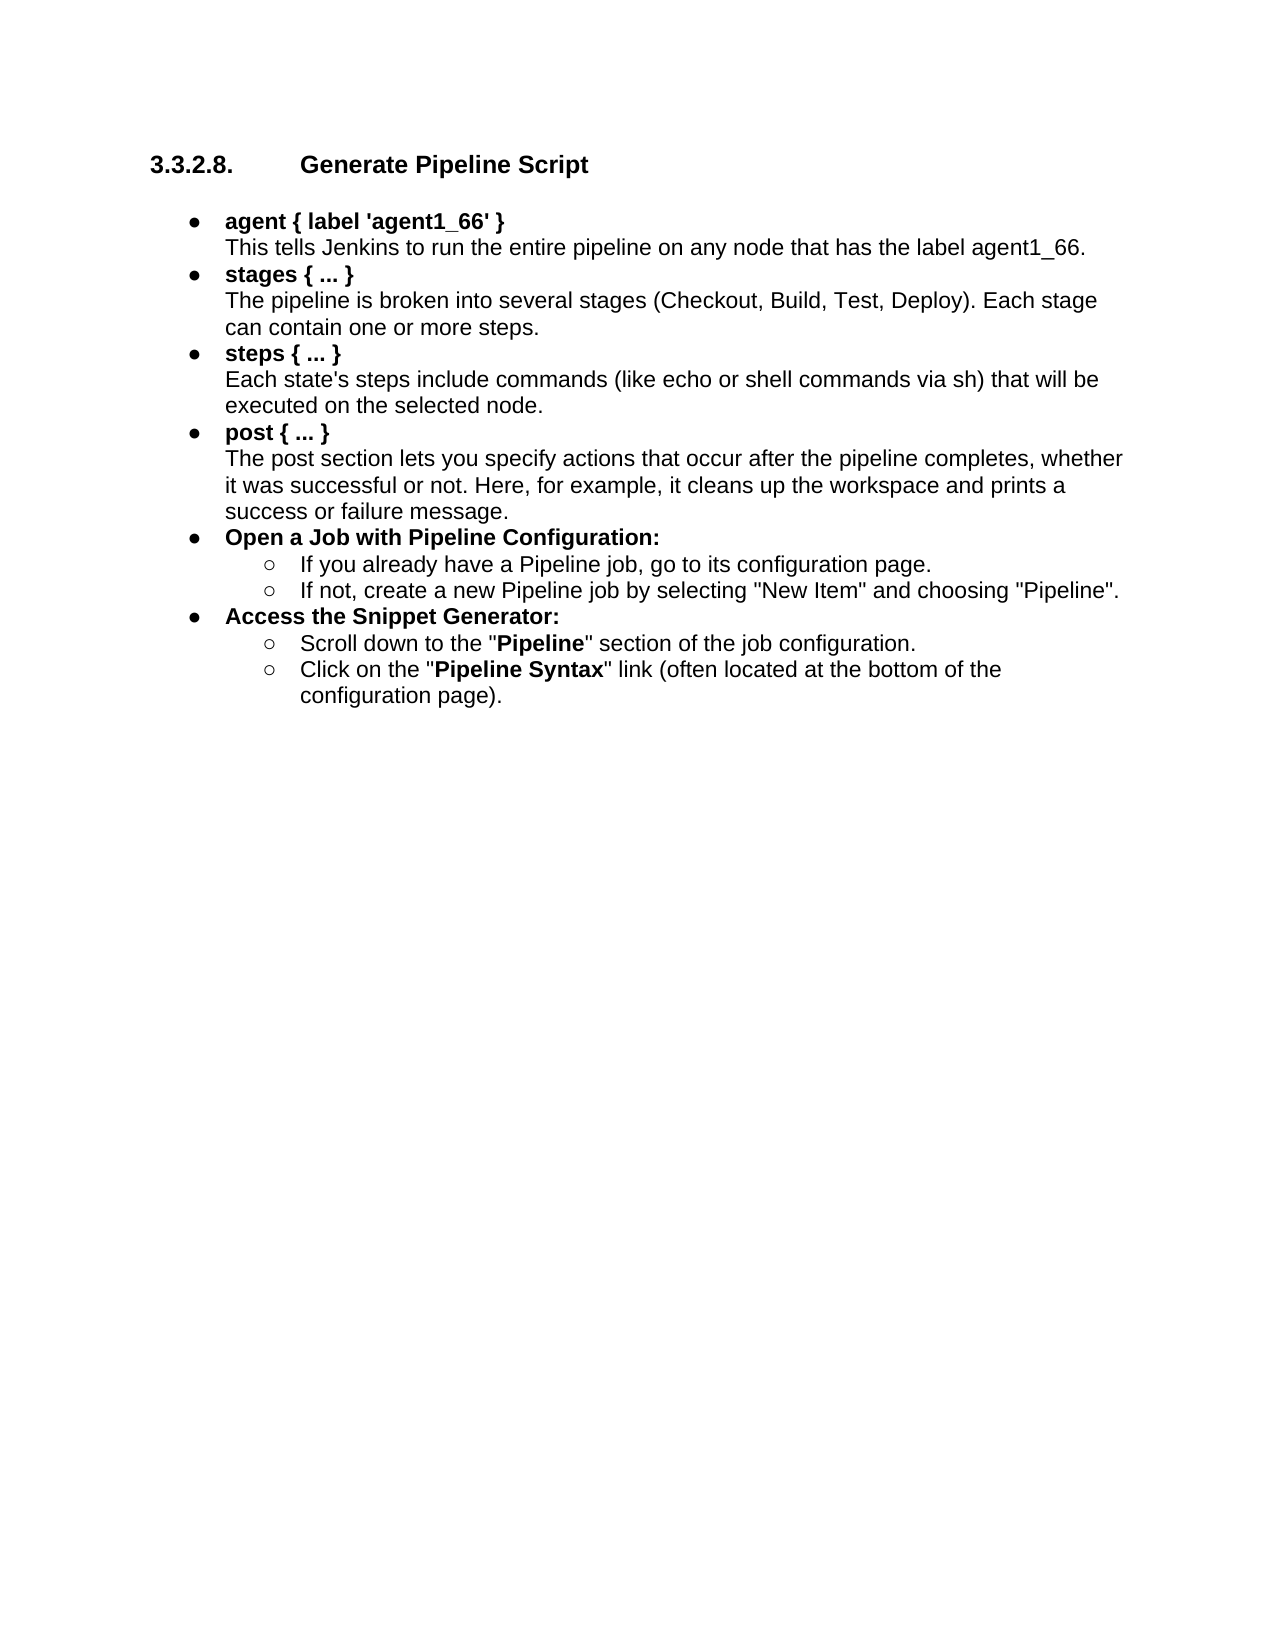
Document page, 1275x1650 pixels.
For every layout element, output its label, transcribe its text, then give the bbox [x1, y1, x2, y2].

list steps { ... } Each state's steps include commands (like echo or shell commands via sh) that will be executed on the selected node. [187, 340, 1125, 419]
list If you already have a Pipeline job, go to its configuration page. [262, 551, 1125, 577]
list Access the Snippet Generator: [187, 603, 1125, 630]
subtitle 3.3.2.8. Generate Pipeline Script [150, 150, 1125, 179]
list post { ... } The post section lets you specify actions that occur after the pipeline completes, whether it was successful or not. Here, for example, it cleans up the workspace and prints a success or failure message. [187, 419, 1125, 524]
list agent { label 'agent1_66' } This tells Jenkins to run the entire pipeline on any node that has the label agent1_66. [187, 208, 1125, 261]
list Scroll down to the "Pipeline" section of the job configuration. [262, 630, 1125, 656]
list Click on the "Pipeline Syntax" link (often located at the bottom of the configuration page). [262, 656, 1125, 709]
list stages { ... } The pipeline is broken into several stages (Checkout, Build, Test, Deploy). Each stage can contain one or more steps. [187, 261, 1125, 340]
list If not, create a new Pipeline job by selecting "New Item" and choosing "Pipeline". [262, 577, 1125, 603]
list Open a Job with Pipeline Configuration: [187, 524, 1125, 551]
